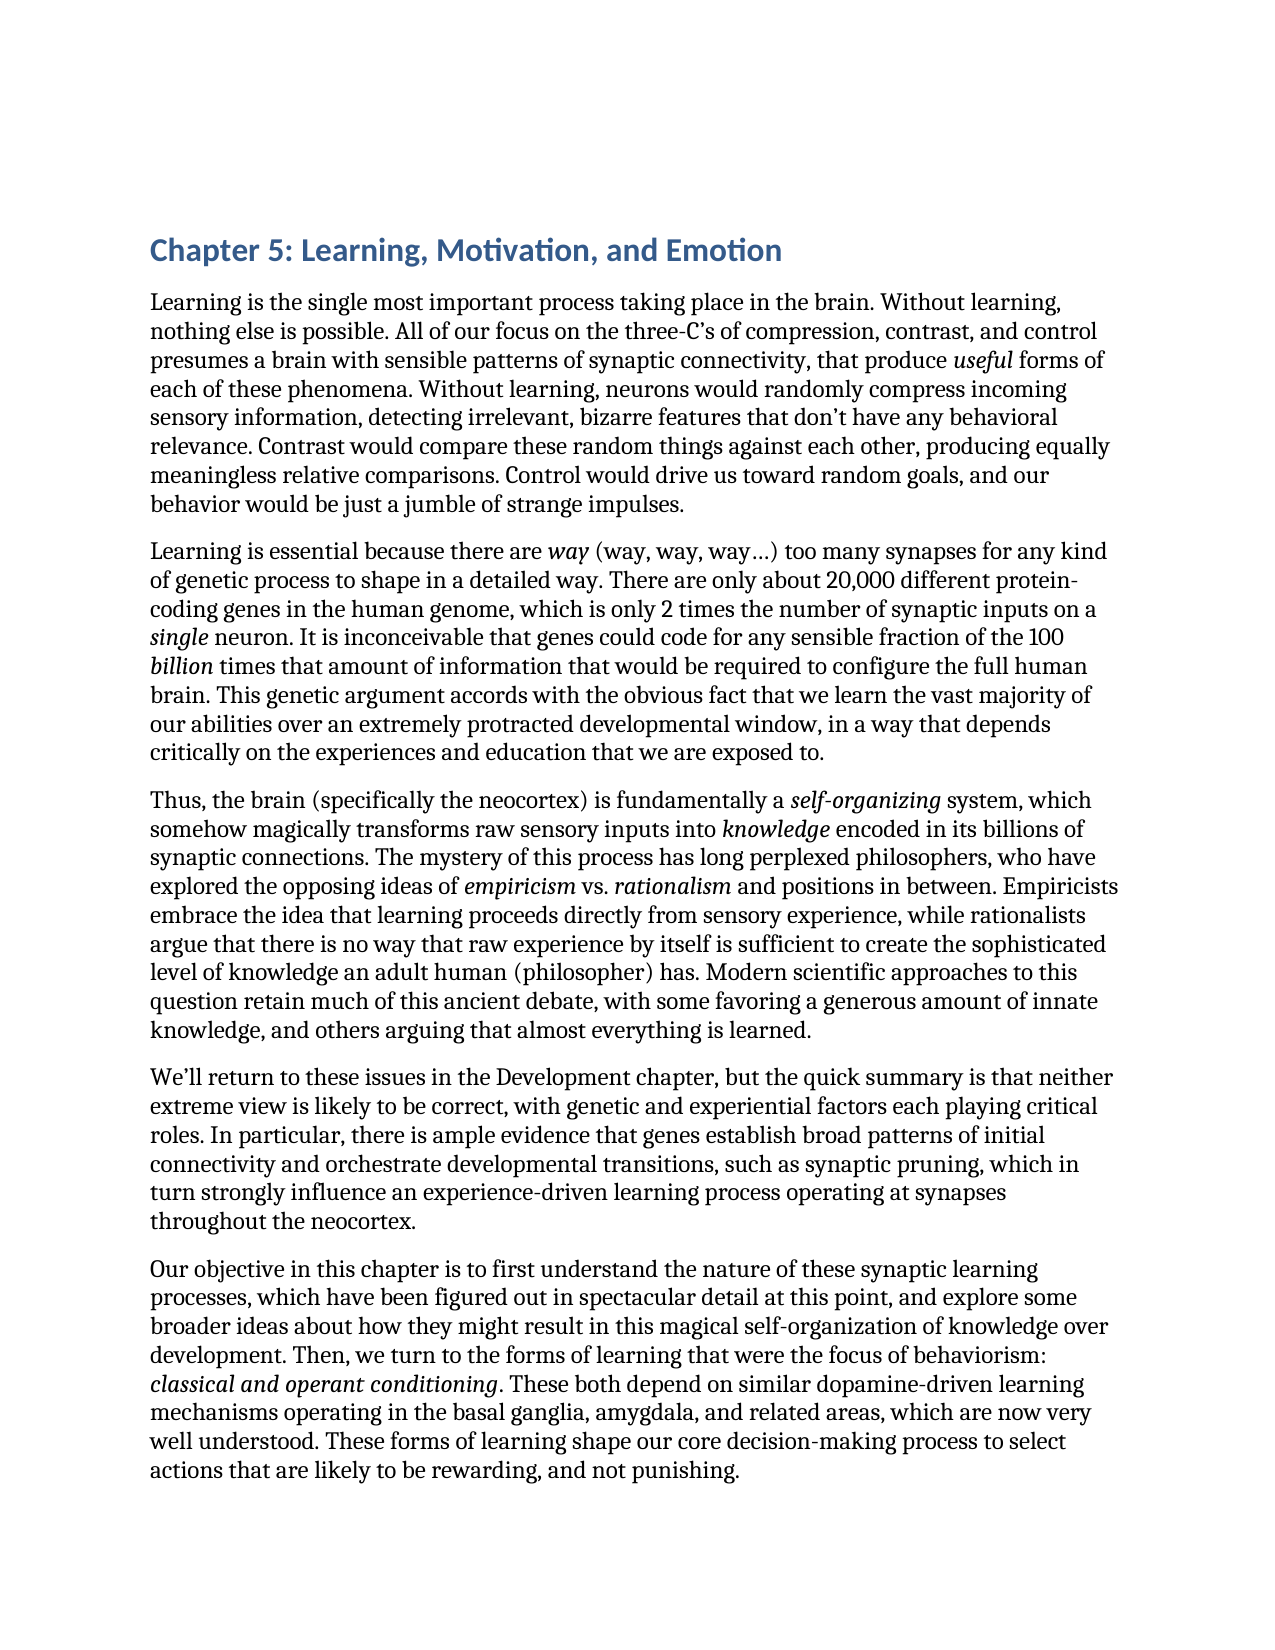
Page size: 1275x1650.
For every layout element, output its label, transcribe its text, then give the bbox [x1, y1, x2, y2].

text Thus, the brain (specifically the neocortex) is fundamentally a self-organizing system, which somehow magically transforms raw sensory inputs into knowledge encoded in its billions of synaptic connections. The mystery of this process has long perplexed philosophers, who have explored the opposing ideas of empiricism vs. rationalism and positions in between. Empiricists embrace the idea that learning proceeds directly from sensory experience, while rationalists argue that there is no way that raw experience by itself is sufficient to create the sophisticated level of knowledge an adult human (philosopher) has. Modern scientific approaches to this question retain much of this ancient debate, with some favoring a generous amount of innate knowledge, and others arguing that almost everything is learned. [150, 786, 1125, 1044]
text We’ll return to these issues in the Development chapter, but the quick summary is that neither extreme view is likely to be correct, with genetic and experiential factors each playing critical roles. In particular, there is ample evidence that genes establish broad patterns of initial connectivity and orchestrate developmental transitions, such as synaptic pruning, which in turn strongly influence an experience-driven learning process operating at synapses throughout the neocortex. [150, 1063, 1125, 1236]
text Learning is essential because there are way (way, way, way…) too many synapses for any kind of genetic process to shape in a detailed way. There are only about 20,000 different protein-coding genes in the human genome, which is only 2 times the number of synaptic inputs on a single neuron. It is inconceivable that genes could code for any sensible fraction of the 100 billion times that amount of information that would be required to configure the full human brain. This genetic argument accords with the obvious fact that we learn the vast majority of our abilities over an extremely protracted developmental window, in a way that depends critically on the experiences and education that we are exposed to. [150, 537, 1125, 767]
text Our objective in this chapter is to first understand the nature of these synaptic learning processes, which have been figured out in spectacular detail at this point, and explore some broader ideas about how they might result in this magical self-organization of knowledge over development. Then, we turn to the forms of learning that were the focus of behaviorism: classical and operant conditioning. These both depend on similar dopamine-driven learning mechanisms operating in the basal ganglia, amygdala, and related areas, which are now very well understood. These forms of learning shape our core decision-making process to select actions that are likely to be rewarding, and not punishing. [150, 1254, 1125, 1484]
subtitle Chapter 5: Learning, Motivation, and Emotion [150, 229, 1125, 269]
text Learning is the single most important process taking place in the brain. Without learning, nothing else is possible. All of our focus on the three-C’s of compression, contrast, and control presumes a brain with sensible patterns of synaptic connectivity, that produce useful forms of each of these phenomena. Without learning, neurons would randomly compress incoming sensory information, detecting irrelevant, bizarre features that don’t have any behavioral relevance. Contrast would compare these random things against each other, producing equally meaningless relative comparisons. Control would drive us toward random goals, and our behavior would be just a jumble of strange impulses. [150, 288, 1125, 518]
